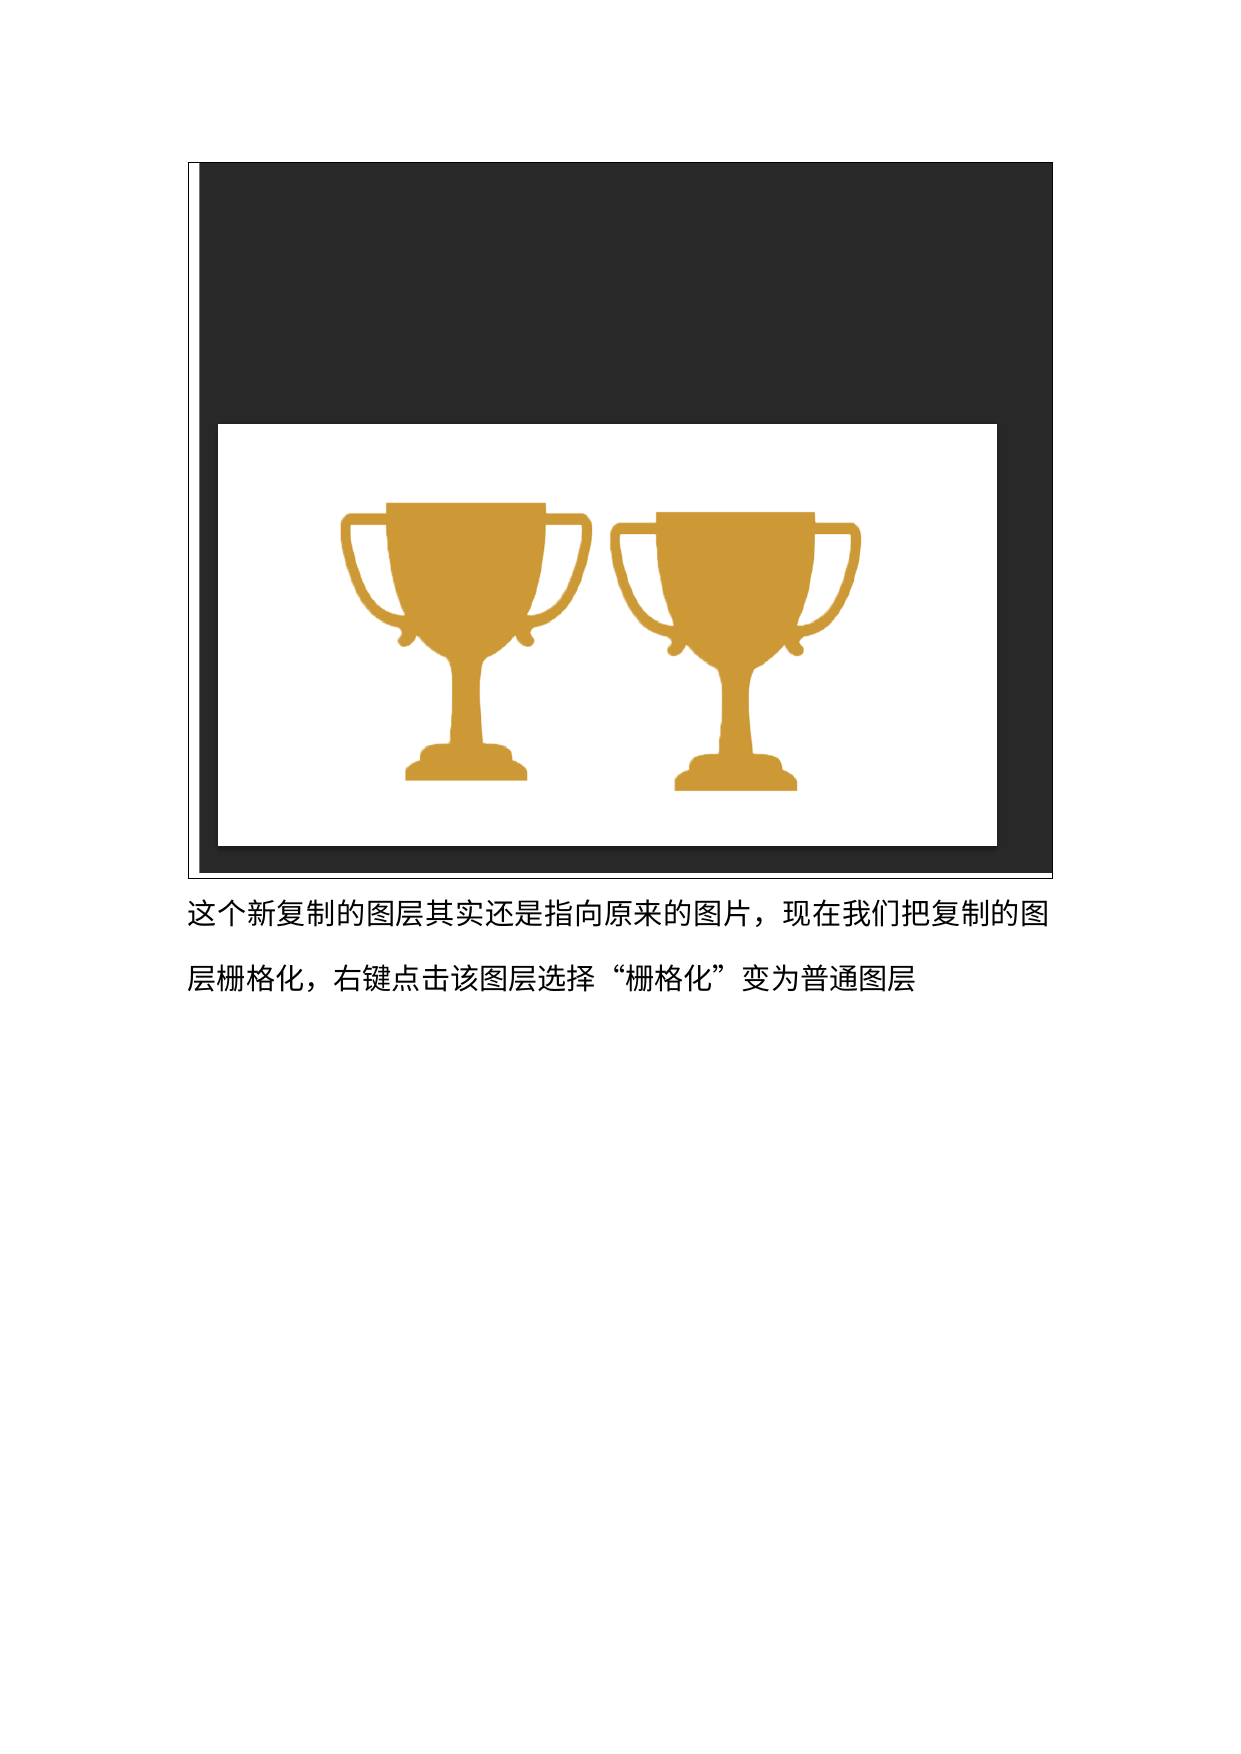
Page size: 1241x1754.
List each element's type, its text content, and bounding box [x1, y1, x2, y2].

table_header [189, 163, 1052, 878]
picture [199, 163, 1053, 873]
text 这个新复制的图层其实还是指向原来的图片，现在我们把复制的图层栅格化，右键点击该图层选择“栅格化”变为普通图层 [187, 879, 1053, 1009]
